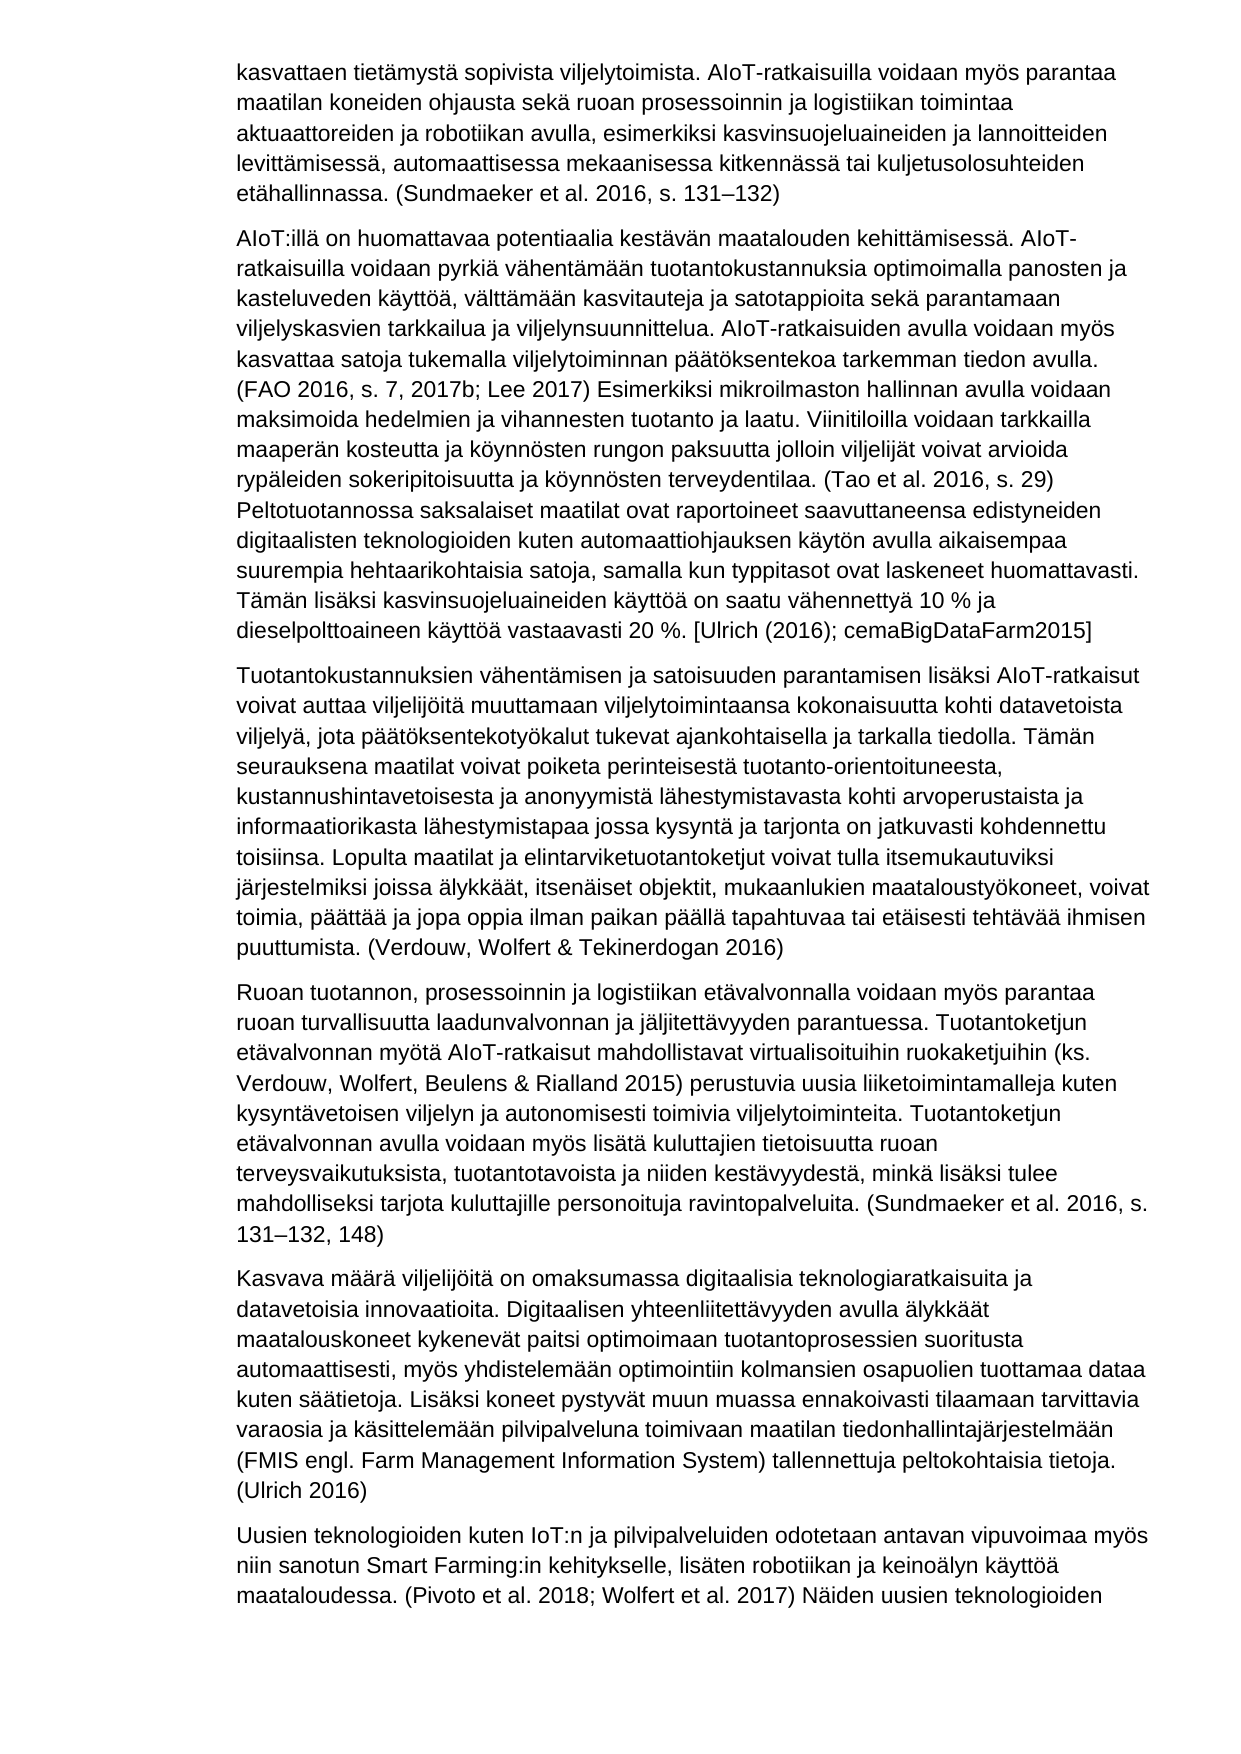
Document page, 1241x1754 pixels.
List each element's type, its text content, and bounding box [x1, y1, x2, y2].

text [236, 1522, 1152, 1608]
text Ruoan tuotannon, prosessoinnin ja logistiikan etävalvonnalla voidaan myös parantaa ruoan turvallisuutta laadunvalvonnan ja jäljitettävyyden parantuessa. Tuotantoketjun etävalvonnan myötä AIoT-ratkaisut mahdollistavat virtualisoituihin ruokaketjuihin (ks. Verdouw, Wolfert, Beulens & Rialland 2015) perustuvia uusia liiketoimintamalleja kuten kysyntävetoisen viljelyn ja autonomisesti toimivia viljelytoiminteita. Tuotantoketjun etävalvonnan avulla voidaan myös lisätä kuluttajien tietoisuutta ruoan terveysvaikutuksista, tuotantotavoista ja niiden kestävyydestä, minkä lisäksi tulee mahdolliseksi tarjota kuluttajille personoituja ravintopalveluita. (Sundmaeker et al. 2016, s. 131–132, 148) [236, 979, 1152, 1247]
text AIoT:illä on huomattavaa potentiaalia kestävän maatalouden kehittämisessä. AIoT-ratkaisuilla voidaan pyrkiä vähentämään tuotantokustannuksia optimoimalla panosten ja kasteluveden käyttöä, välttämään kasvitauteja ja satotappioita sekä parantamaan viljelyskasvien tarkkailua ja viljelynsuunnittelua. AIoT-ratkaisuiden avulla voidaan myös kasvattaa satoja tukemalla viljelytoiminnan päätöksentekoa tarkemman tiedon avulla. (FAO 2016, s. 7, 2017b; Lee 2017) Esimerkiksi mikroilmaston hallinnan avulla voidaan maksimoida hedelmien ja vihannesten tuotanto ja laatu. Viinitiloilla voidaan tarkkailla maaperän kosteutta ja köynnösten rungon paksuutta jolloin viljelijät voivat arvioida rypäleiden sokeripitoisuutta ja köynnösten terveydentilaa. (Tao et al. 2016, s. 29) Peltotuotannossa saksalaiset maatilat ovat raportoineet saavuttaneensa edistyneiden digitaalisten teknologioiden kuten automaattiohjauksen käytön avulla aikaisempaa suurempia hehtaarikohtaisia satoja, samalla kun typpitasot ovat laskeneet huomattavasti. Tämän lisäksi kasvinsuojeluaineiden käyttöä on saatu vähennettyä 10 % ja dieselpolttoaineen käyttöä vastaavasti 20 %. [Ulrich (2016); cemaBigDataFarm2015] [236, 225, 1152, 644]
text Kasvava määrä viljelijöitä on omaksumassa digitaalisia teknologiaratkaisuita ja datavetoisia innovaatioita. Digitaalisen yhteenliitettävyyden avulla älykkäät maatalouskoneet kykenevät paitsi optimoimaan tuotantoprosessien suoritusta automaattisesti, myös yhdistelemään optimointiin kolmansien osapuolien tuottamaa dataa kuten säätietoja. Lisäksi koneet pystyvät muun muassa ennakoivasti tilaamaan tarvittavia varaosia ja käsittelemään pilvipalveluna toimivaan maatilan tiedonhallintajärjestelmään (FMIS engl. Farm Management Information System) tallennettuja peltokohtaisia tietoja. (Ulrich 2016) [236, 1265, 1152, 1503]
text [236, 59, 1152, 206]
text Tuotantokustannuksien vähentämisen ja satoisuuden parantamisen lisäksi AIoT-ratkaisut voivat auttaa viljelijöitä muuttamaan viljelytoimintaansa kokonaisuutta kohti datavetoista viljelyä, jota päätöksentekotyökalut tukevat ajankohtaisella ja tarkalla tiedolla. Tämän seurauksena maatilat voivat poiketa perinteisestä tuotanto-orientoituneesta, kustannushintavetoisesta ja anonyymistä lähestymistavasta kohti arvoperustaista ja informaatiorikasta lähestymistapaa jossa kysyntä ja tarjonta on jatkuvasti kohdennettu toisiinsa. Lopulta maatilat ja elintarviketuotantoketjut voivat tulla itsemukautuviksi järjestelmiksi joissa älykkäät, itsenäiset objektit, mukaanlukien maataloustyökoneet, voivat toimia, päättää ja jopa oppia ilman paikan päällä tapahtuvaa tai etäisesti tehtävää ihmisen puuttumista. (Verdouw, Wolfert & Tekinerdogan 2016) [236, 662, 1152, 960]
